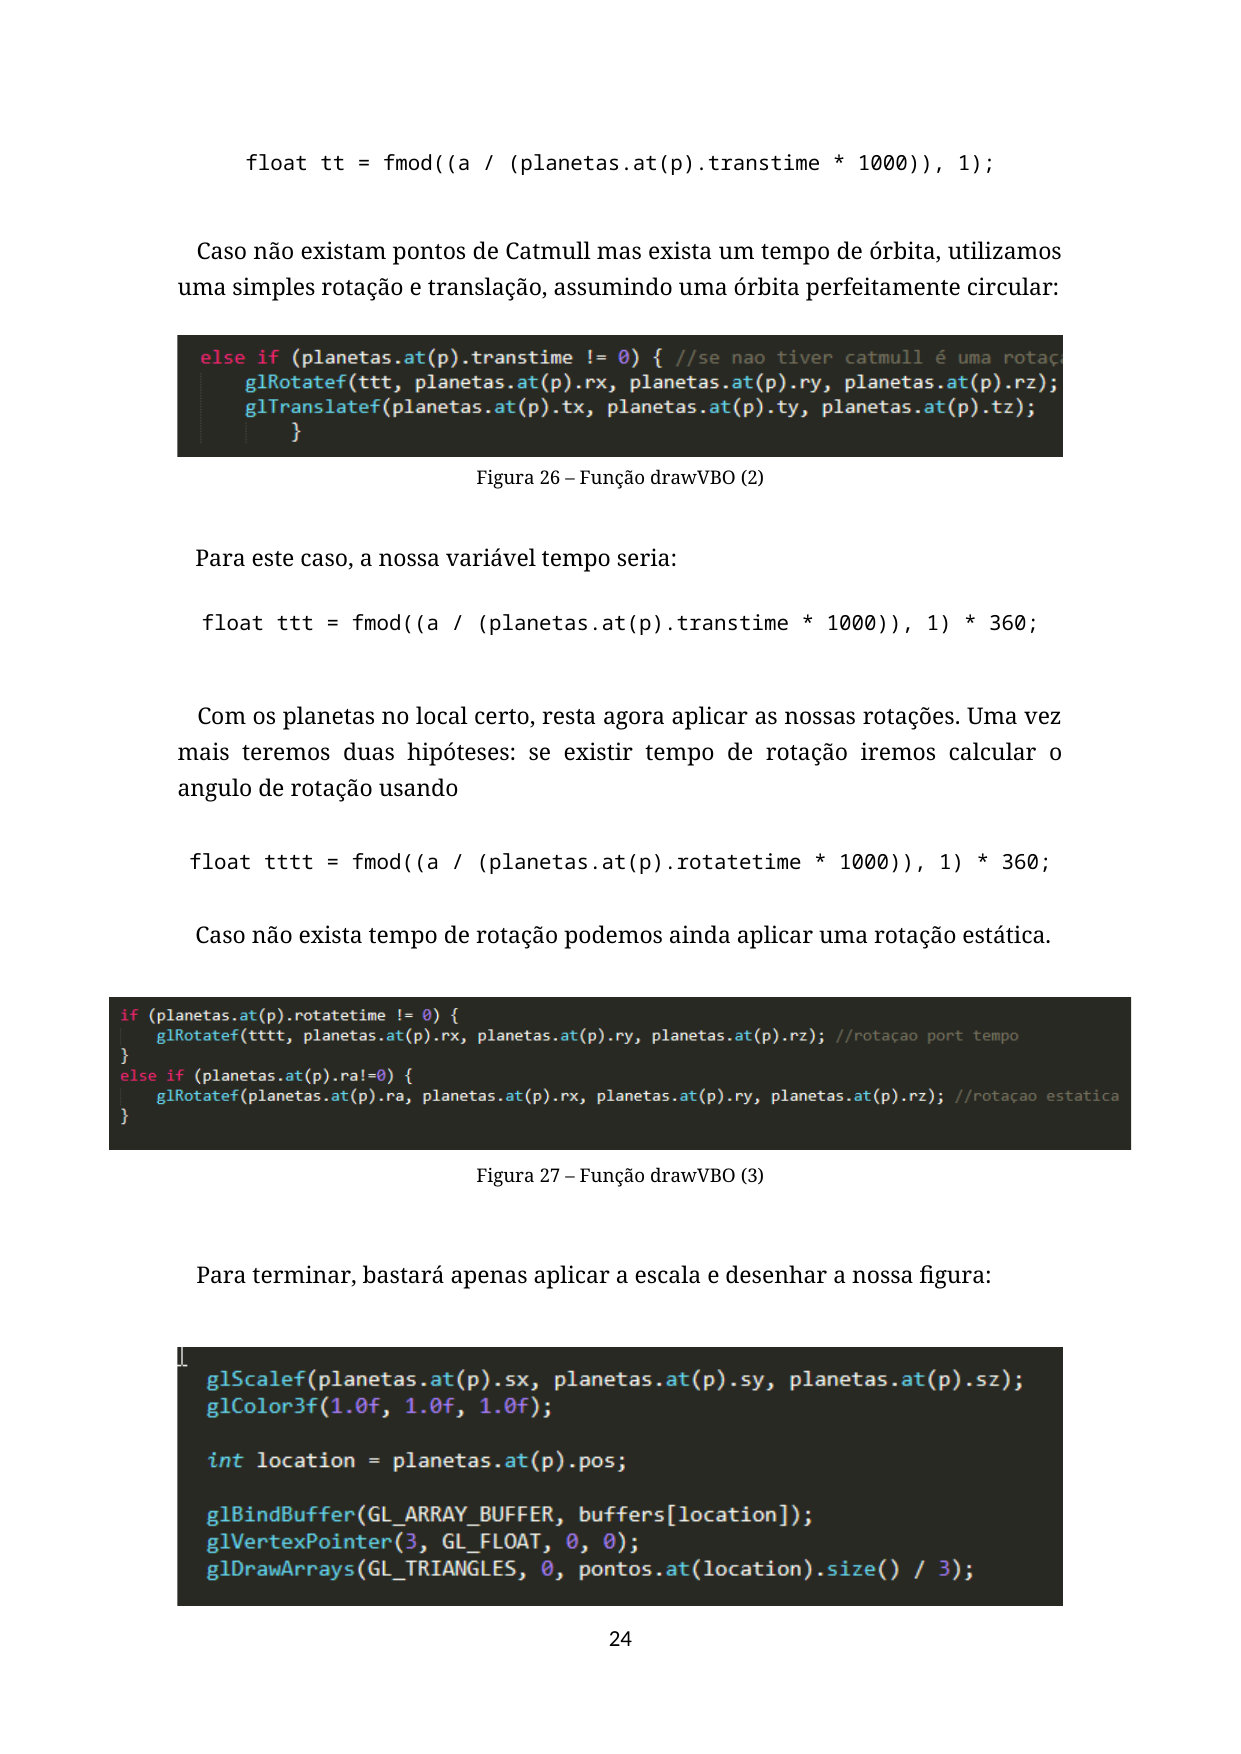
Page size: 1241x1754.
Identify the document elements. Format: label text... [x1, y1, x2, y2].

text Caso não exista tempo de rotação podemos ainda aplicar uma rotação estática. [177, 919, 1063, 950]
text Para terminar, bastará apenas aplicar a escala e desenhar a nossa figura: [177, 1259, 1063, 1290]
picture [177, 1347, 1063, 1606]
text float tt = fmod((a / (planetas.at(p).transtime * 1000)), 1); [177, 148, 1063, 176]
text Para este caso, a nossa variável tempo seria: [177, 542, 1063, 573]
text float tttt = fmod((a / (planetas.at(p).rotatetime * 1000)), 1) * 360; [177, 847, 1063, 876]
text float ttt = fmod((a / (planetas.at(p).transtime * 1000)), 1) * 360; [177, 608, 1063, 636]
text Caso não existam pontos de Catmull mas exista um tempo de órbita, utilizamos uma simples rotação e translação, assumindo uma órbita perfeitamente circular: [177, 235, 1063, 302]
picture [109, 997, 1132, 1150]
text Com os planetas no local certo, resta agora aplicar as nossas rotações. Uma vez mais teremos duas hipóteses: se existir tempo de rotação iremos calcular o angulo de rotação usando [177, 700, 1063, 803]
picture [177, 335, 1063, 457]
